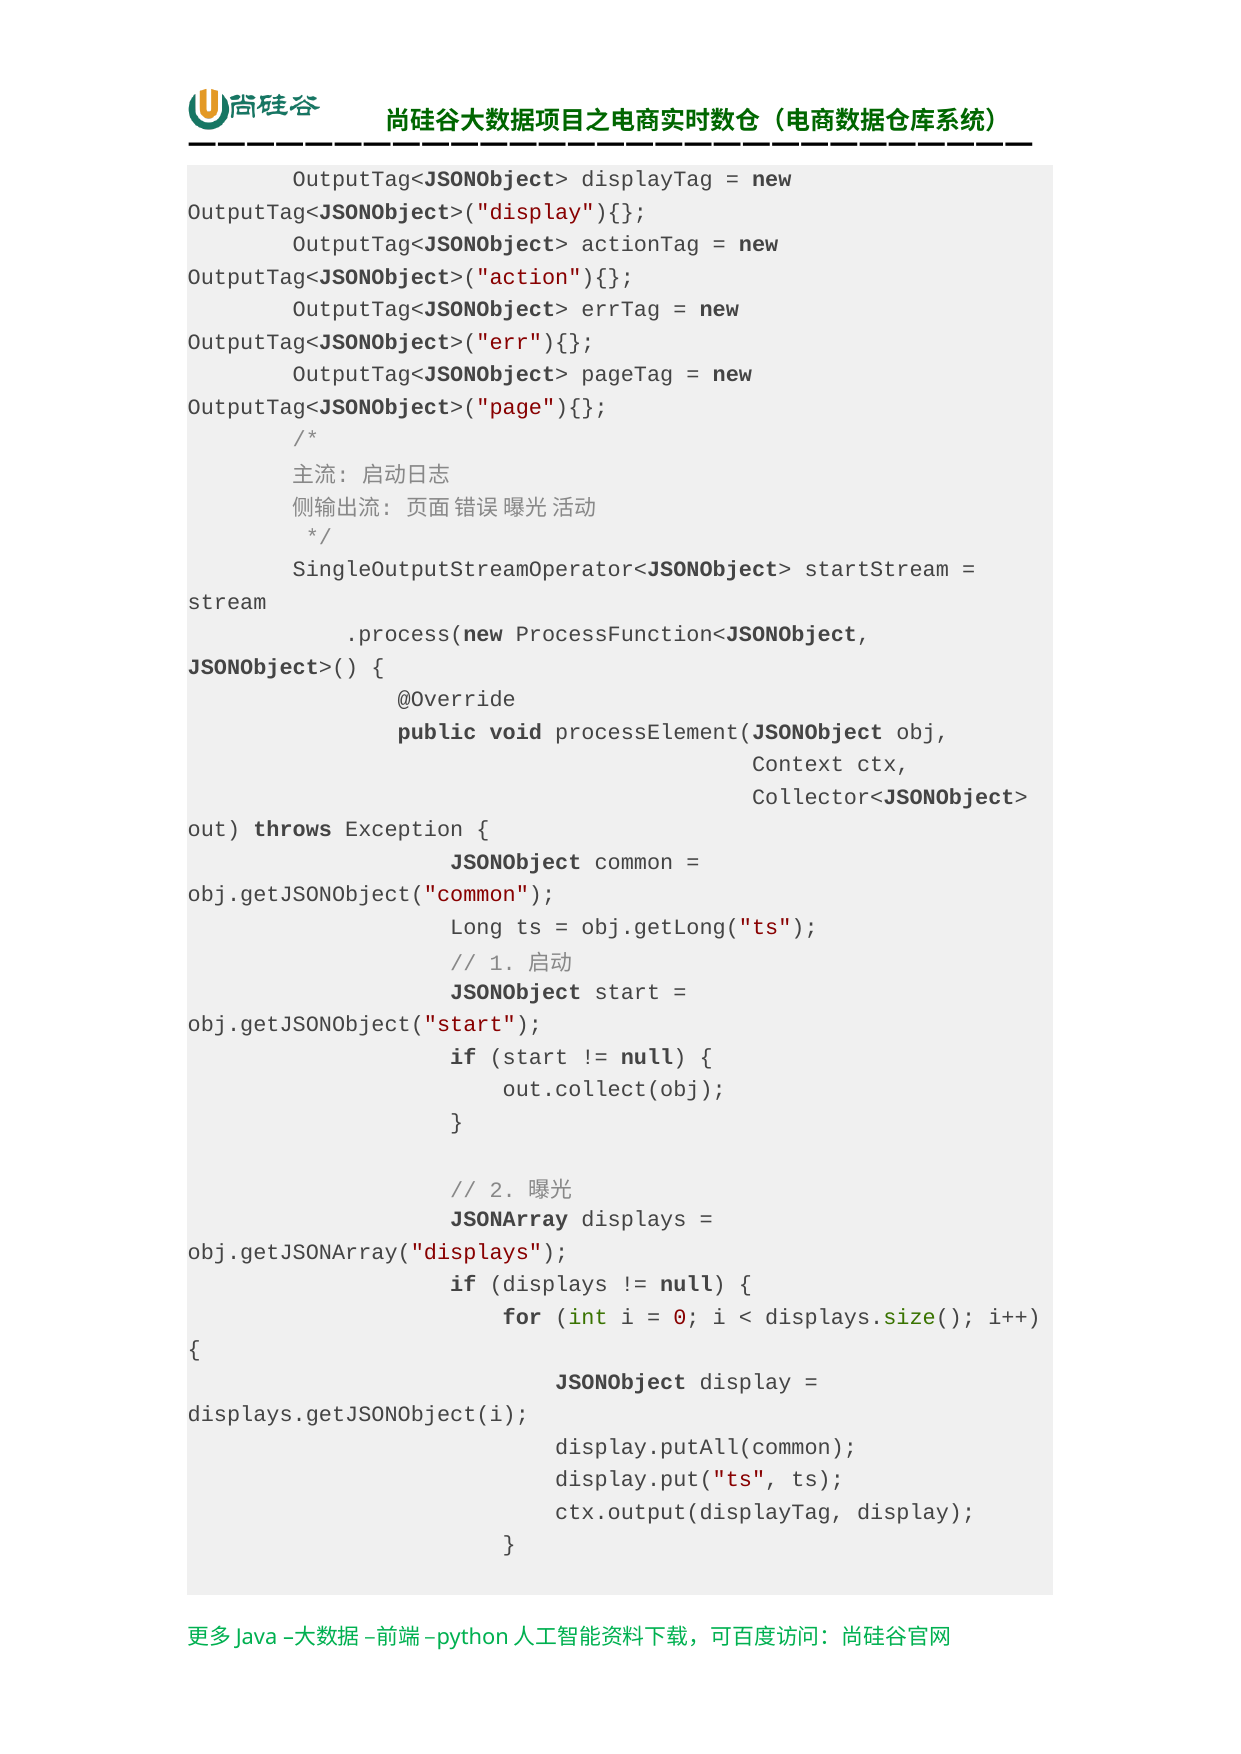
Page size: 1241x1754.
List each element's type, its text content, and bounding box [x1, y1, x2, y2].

text JSONArray displays = obj.getJSONArray("displays"); [187, 1205, 1053, 1270]
picture [187, 88, 320, 130]
text .process(new ProcessFunction<JSONObject, JSONObject>() { [187, 620, 1053, 685]
text display.putAll(common); [187, 1432, 1053, 1465]
text out.collect(obj); [187, 1075, 1053, 1107]
text */ [187, 522, 1053, 555]
text Collector<JSONObject> out) throws Exception { [187, 782, 1053, 847]
text OutputTag<JSONObject> actionTag = new OutputTag<JSONObject>("action"){}; [187, 230, 1053, 295]
text // 1. 启动 [187, 945, 1053, 977]
text // 2. 曝光 [187, 1172, 1053, 1205]
text Long ts = obj.getLong("ts"); [187, 912, 1053, 945]
text if (displays != null) { [187, 1270, 1053, 1302]
text JSONObject start = obj.getJSONObject("start"); [187, 977, 1053, 1042]
text 主流: 启动日志 [187, 457, 1053, 490]
text JSONObject display = displays.getJSONObject(i); [187, 1367, 1053, 1432]
text public void processElement(JSONObject obj, [187, 717, 1053, 750]
text } [187, 1530, 1053, 1562]
text } [187, 1107, 1053, 1140]
text display.put("ts", ts); [187, 1465, 1053, 1497]
text if (start != null) { [187, 1042, 1053, 1075]
text 侧输出流: 页面 错误 曝光 活动 [187, 490, 1053, 522]
text OutputTag<JSONObject> errTag = new OutputTag<JSONObject>("err"){}; [187, 295, 1053, 360]
text Context ctx, [187, 750, 1053, 782]
text JSONObject common = obj.getJSONObject("common"); [187, 847, 1053, 912]
text @Override [187, 685, 1053, 717]
text OutputTag<JSONObject> pageTag = new OutputTag<JSONObject>("page"){}; [187, 360, 1053, 425]
text ctx.output(displayTag, display); [187, 1497, 1053, 1530]
text for (int i = 0; i < displays.size(); i++) { [187, 1302, 1053, 1367]
text SingleOutputStreamOperator<JSONObject> startStream = stream [187, 555, 1053, 620]
text OutputTag<JSONObject> displayTag = new OutputTag<JSONObject>("display"){}; [187, 165, 1053, 230]
text /* [187, 425, 1053, 457]
